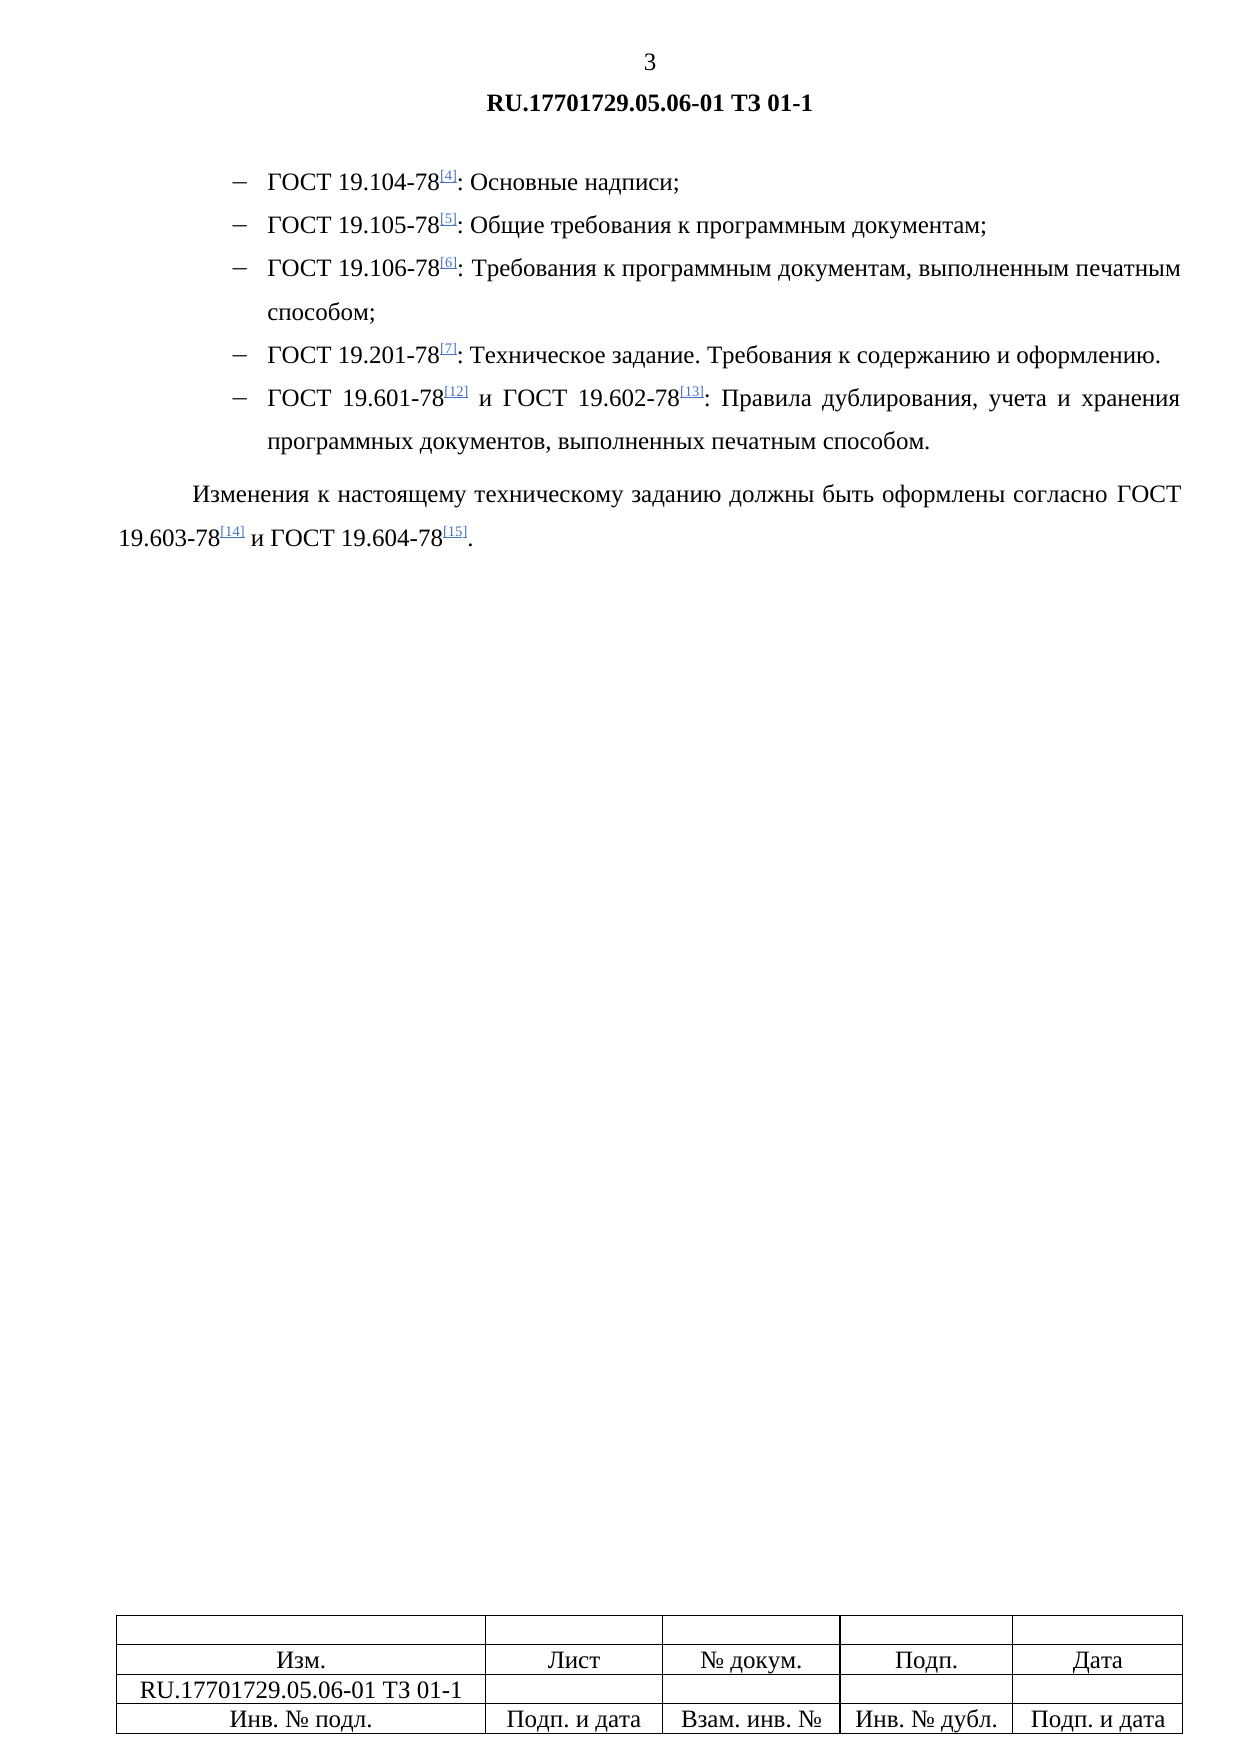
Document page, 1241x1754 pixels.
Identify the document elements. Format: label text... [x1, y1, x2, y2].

list ГОСТ 19.105-78[5]: Общие требования к программным документам; [229, 210, 1181, 239]
list ГОСТ 19.106-78[6]: Требования к программным документам, выполненным печатным способом; [229, 253, 1181, 325]
text Изменения к настоящему техническому заданию должны быть оформлены согласно ГОСТ 19.603-78[14] и ГОСТ 19.604-78[15]. [118, 479, 1181, 551]
list ГОСТ 19.601-78[12] и ГОСТ 19.602-78[13]: Правила дублирования, учета и хранения программных документов, выполненных печатным способом. [229, 383, 1181, 455]
list ГОСТ 19.104-78[4]: Основные надписи; [229, 167, 1181, 196]
list ГОСТ 19.201-78[7]: Техническое задание. Требования к содержанию и оформлению. [229, 340, 1181, 368]
